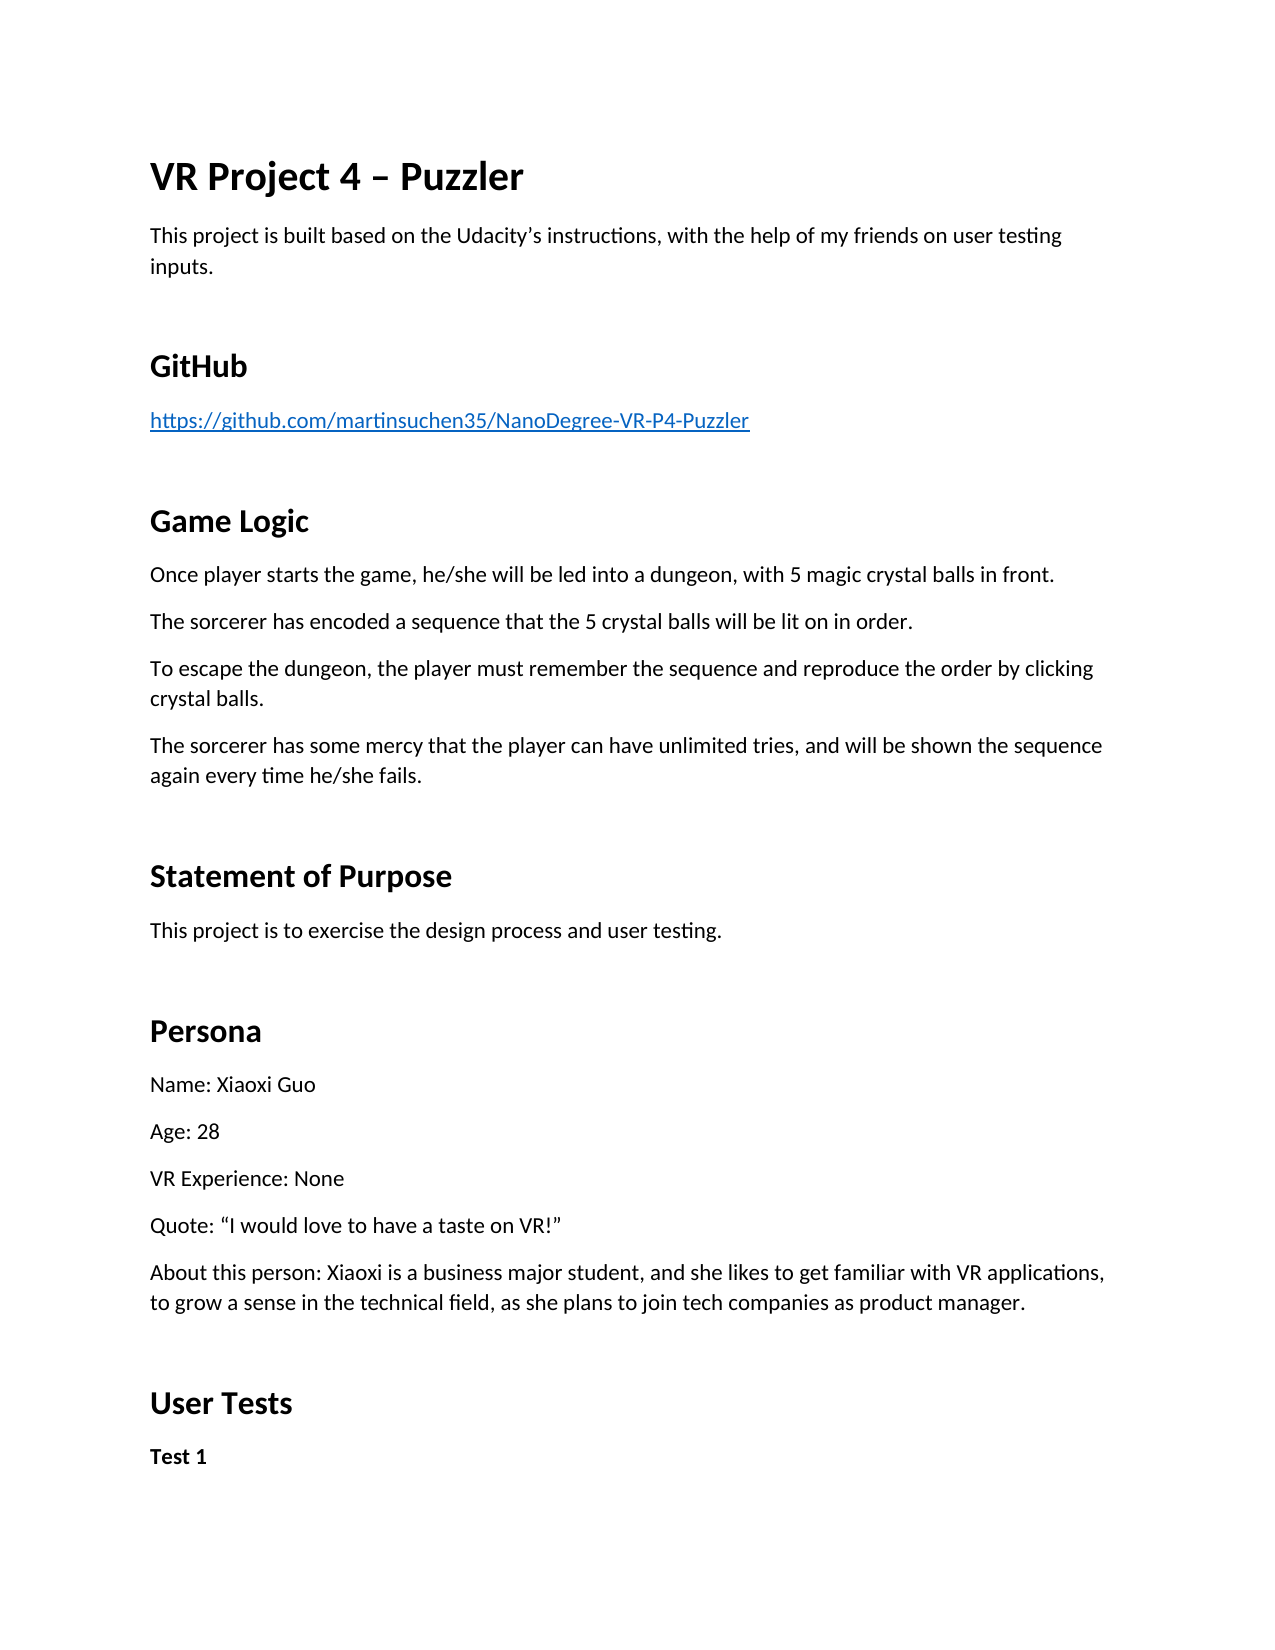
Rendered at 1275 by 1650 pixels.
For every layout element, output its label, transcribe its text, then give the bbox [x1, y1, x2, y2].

text The sorcerer has encoded a sequence that the 5 crystal balls will be lit on in order. [150, 607, 1125, 635]
text About this person: Xiaoxi is a business major student, and she likes to get familiar with VR applications, to grow a sense in the technical field, as she plans to join tech companies as product manager. [150, 1258, 1125, 1316]
text This project is built based on the Udacity’s instructions, with the help of my friends on user testing inputs. [150, 222, 1125, 280]
text Name: Xiaoxi Guo [150, 1070, 1125, 1098]
text Statement of Purpose [150, 855, 1125, 896]
text The sorcerer has some mercy that the player can have unlimited tries, and will be shown the sequence again every time he/she fails. [150, 731, 1125, 789]
text VR Experience: None [150, 1164, 1125, 1192]
text Once player starts the game, he/she will be led into a dungeon, with 5 magic crystal balls in front. [150, 561, 1125, 588]
text User Tests [150, 1382, 1125, 1422]
text https://github.com/martinsuchen35/NanoDegree-VR-P4-Puzzler [150, 406, 1125, 434]
text Game Logic [150, 500, 1125, 541]
text VR Project 4 – Puzzler [150, 150, 1125, 201]
text This project is to exercise the design process and user testing. [150, 916, 1125, 944]
text Quote: “I would love to have a taste on VR!” [150, 1211, 1125, 1239]
text GitHub [150, 346, 1125, 386]
text To escape the dungeon, the player must remember the sequence and reproduce the order by clicking crystal balls. [150, 654, 1125, 712]
text Persona [150, 1010, 1125, 1050]
text Age: 28 [150, 1117, 1125, 1145]
text Test 1 [150, 1442, 1125, 1470]
